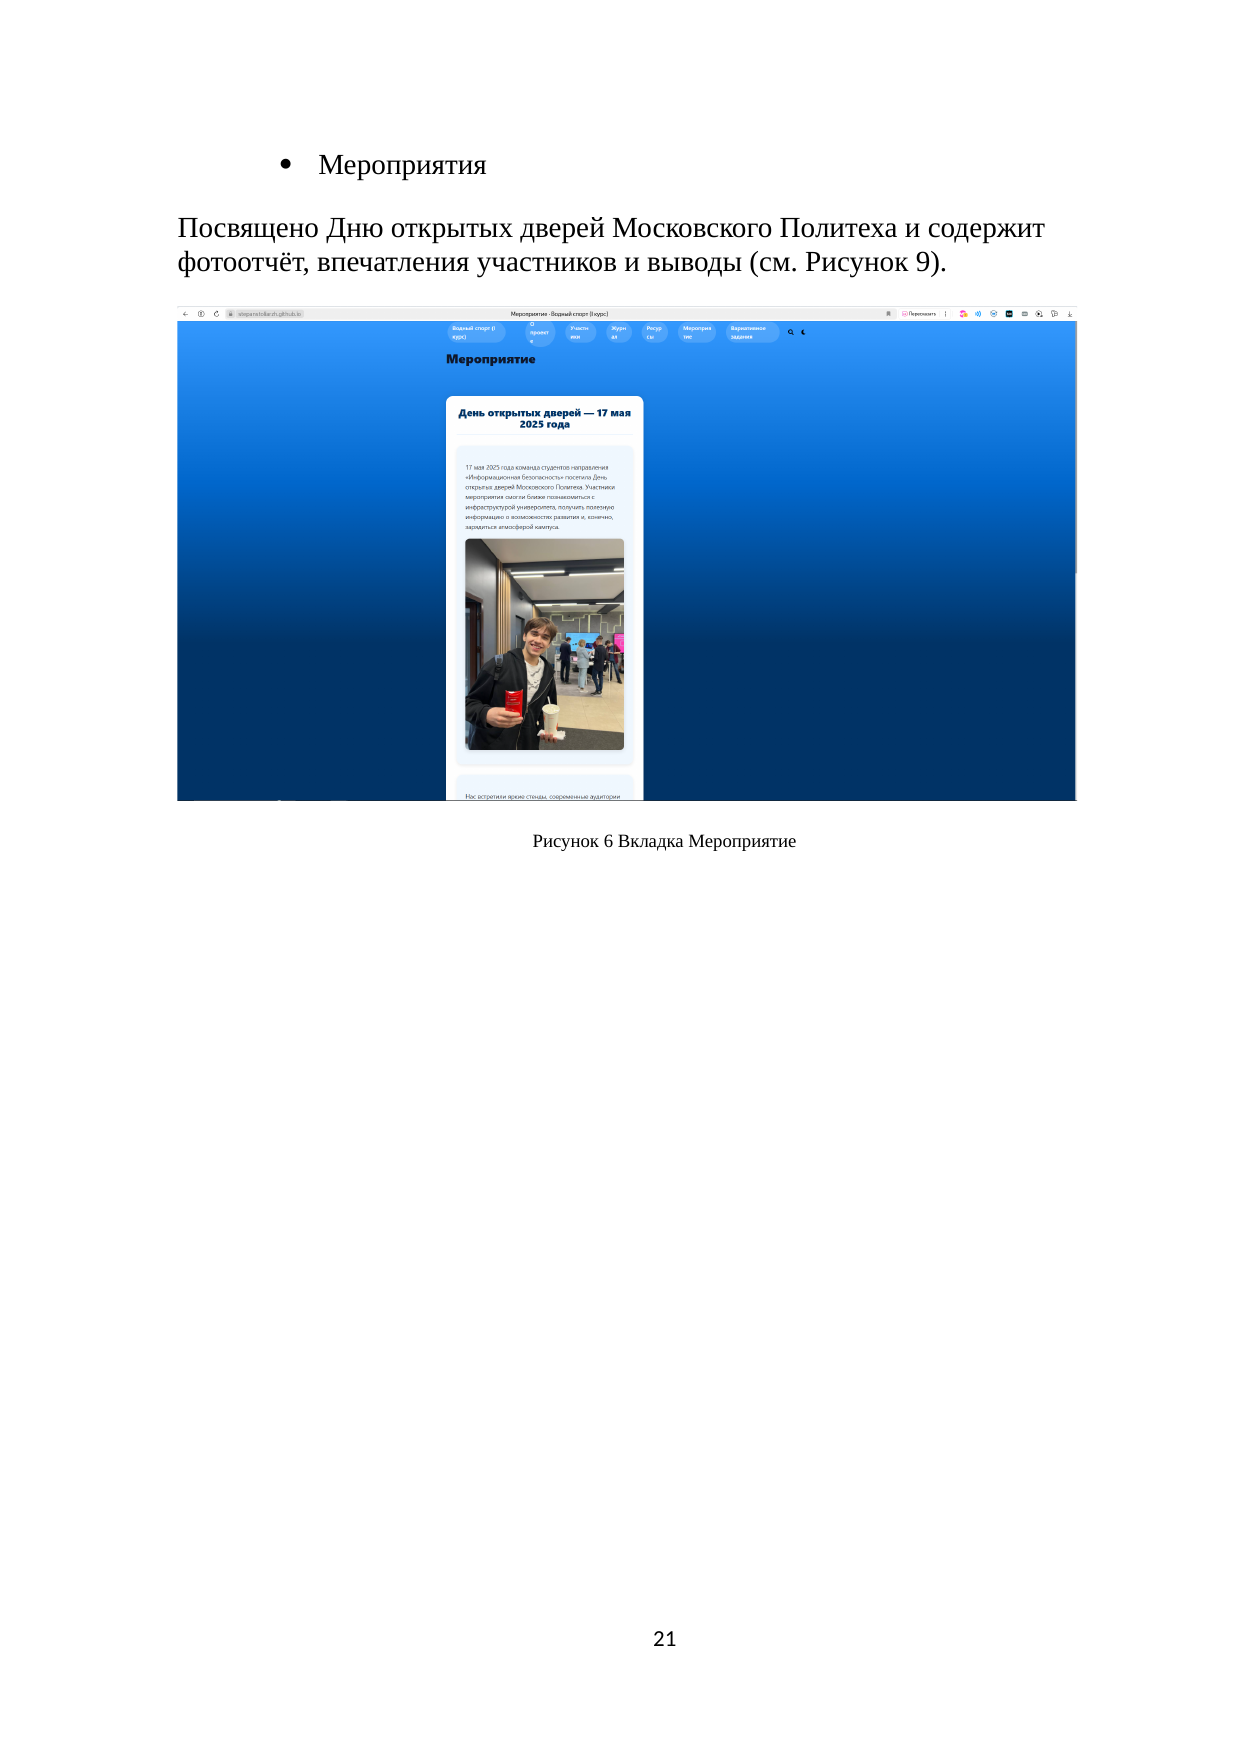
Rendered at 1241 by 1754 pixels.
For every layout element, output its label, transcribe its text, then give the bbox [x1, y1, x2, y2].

list Мероприятия [281, 147, 1152, 181]
picture [177, 306, 1078, 801]
text Посвящено Дню открытых дверей Московского Политеха и содержит фотоотчёт, впечатления участников и выводы (см. Рисунок 9). [177, 210, 1152, 277]
